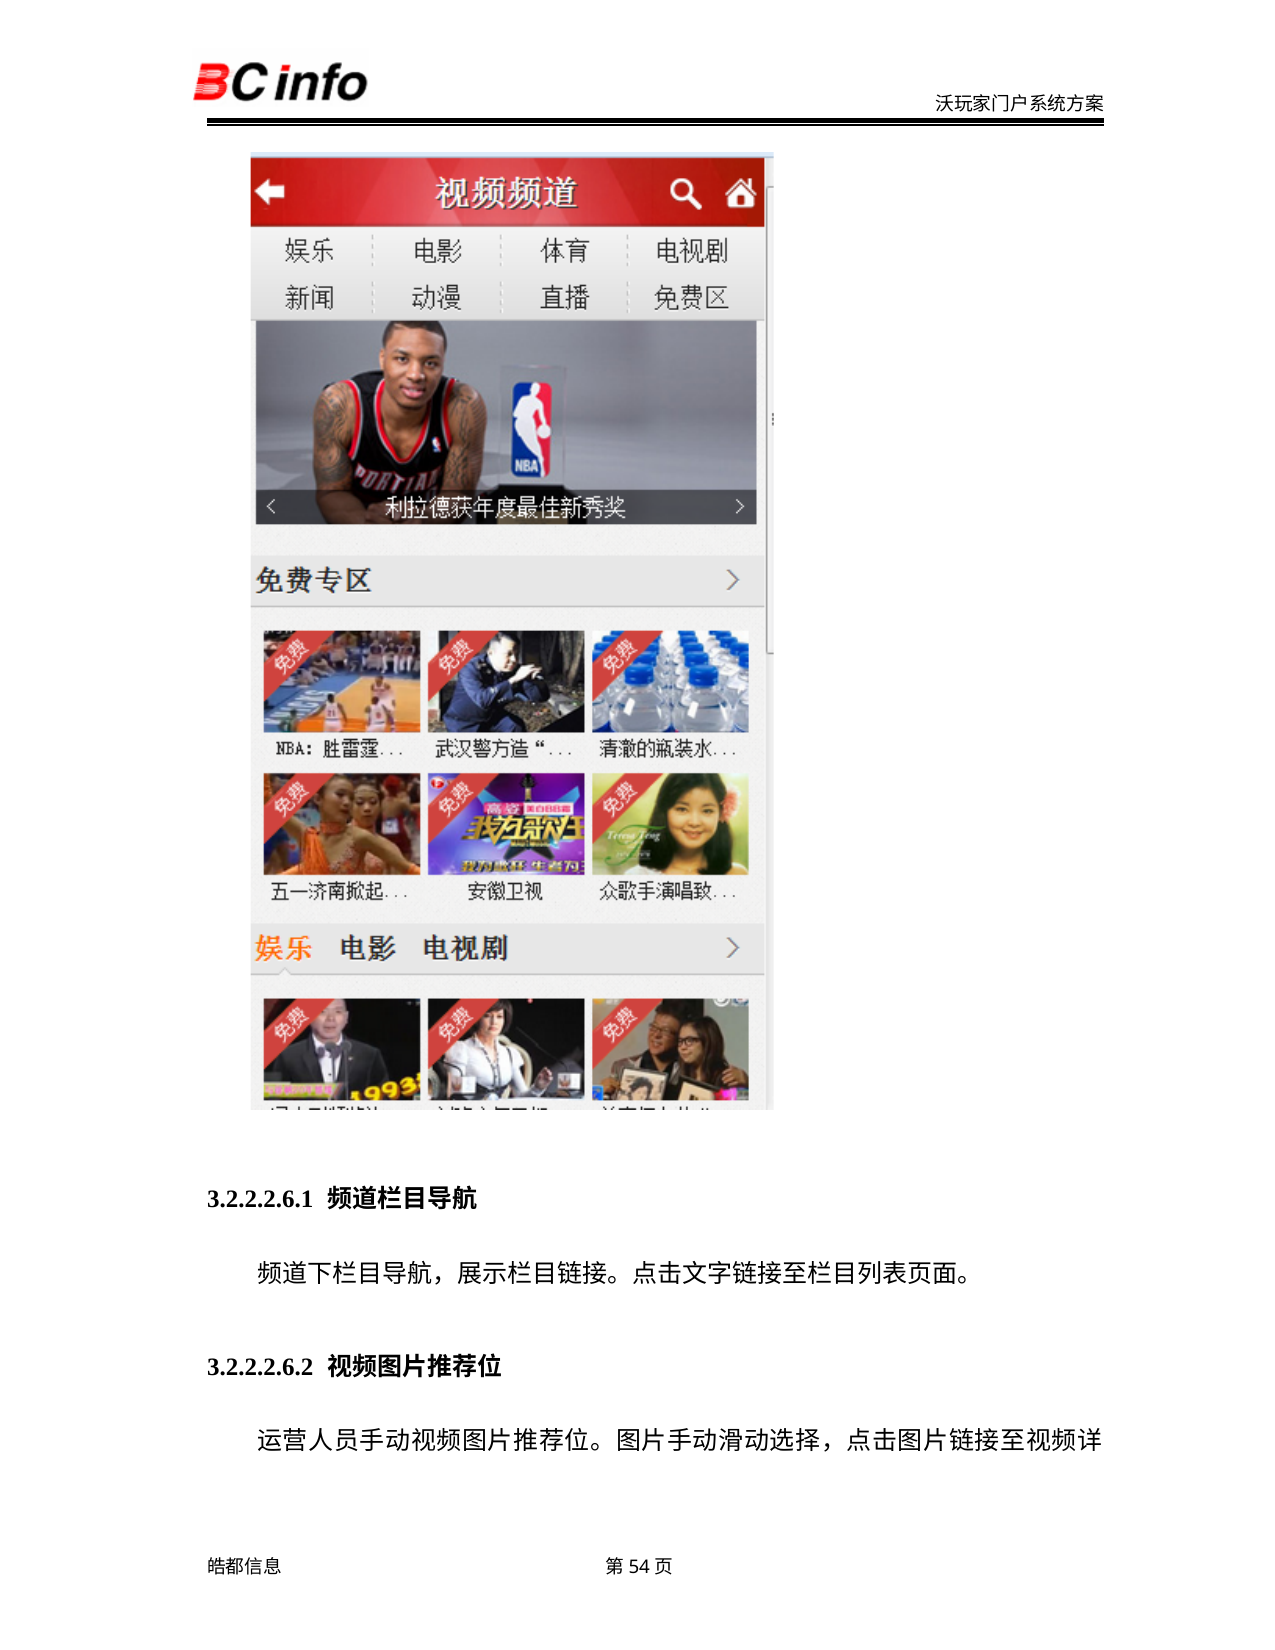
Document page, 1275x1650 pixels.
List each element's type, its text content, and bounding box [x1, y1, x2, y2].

picture [250, 152, 774, 1110]
subtitle 视频图片推荐位 [207, 1330, 1104, 1398]
subtitle 频道栏目导航 [207, 1163, 1104, 1231]
text 频道下栏目导航，展示栏目链接。点击文字链接至栏目列表页面。 [207, 1237, 1104, 1305]
picture [192, 48, 370, 107]
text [207, 1405, 1104, 1473]
